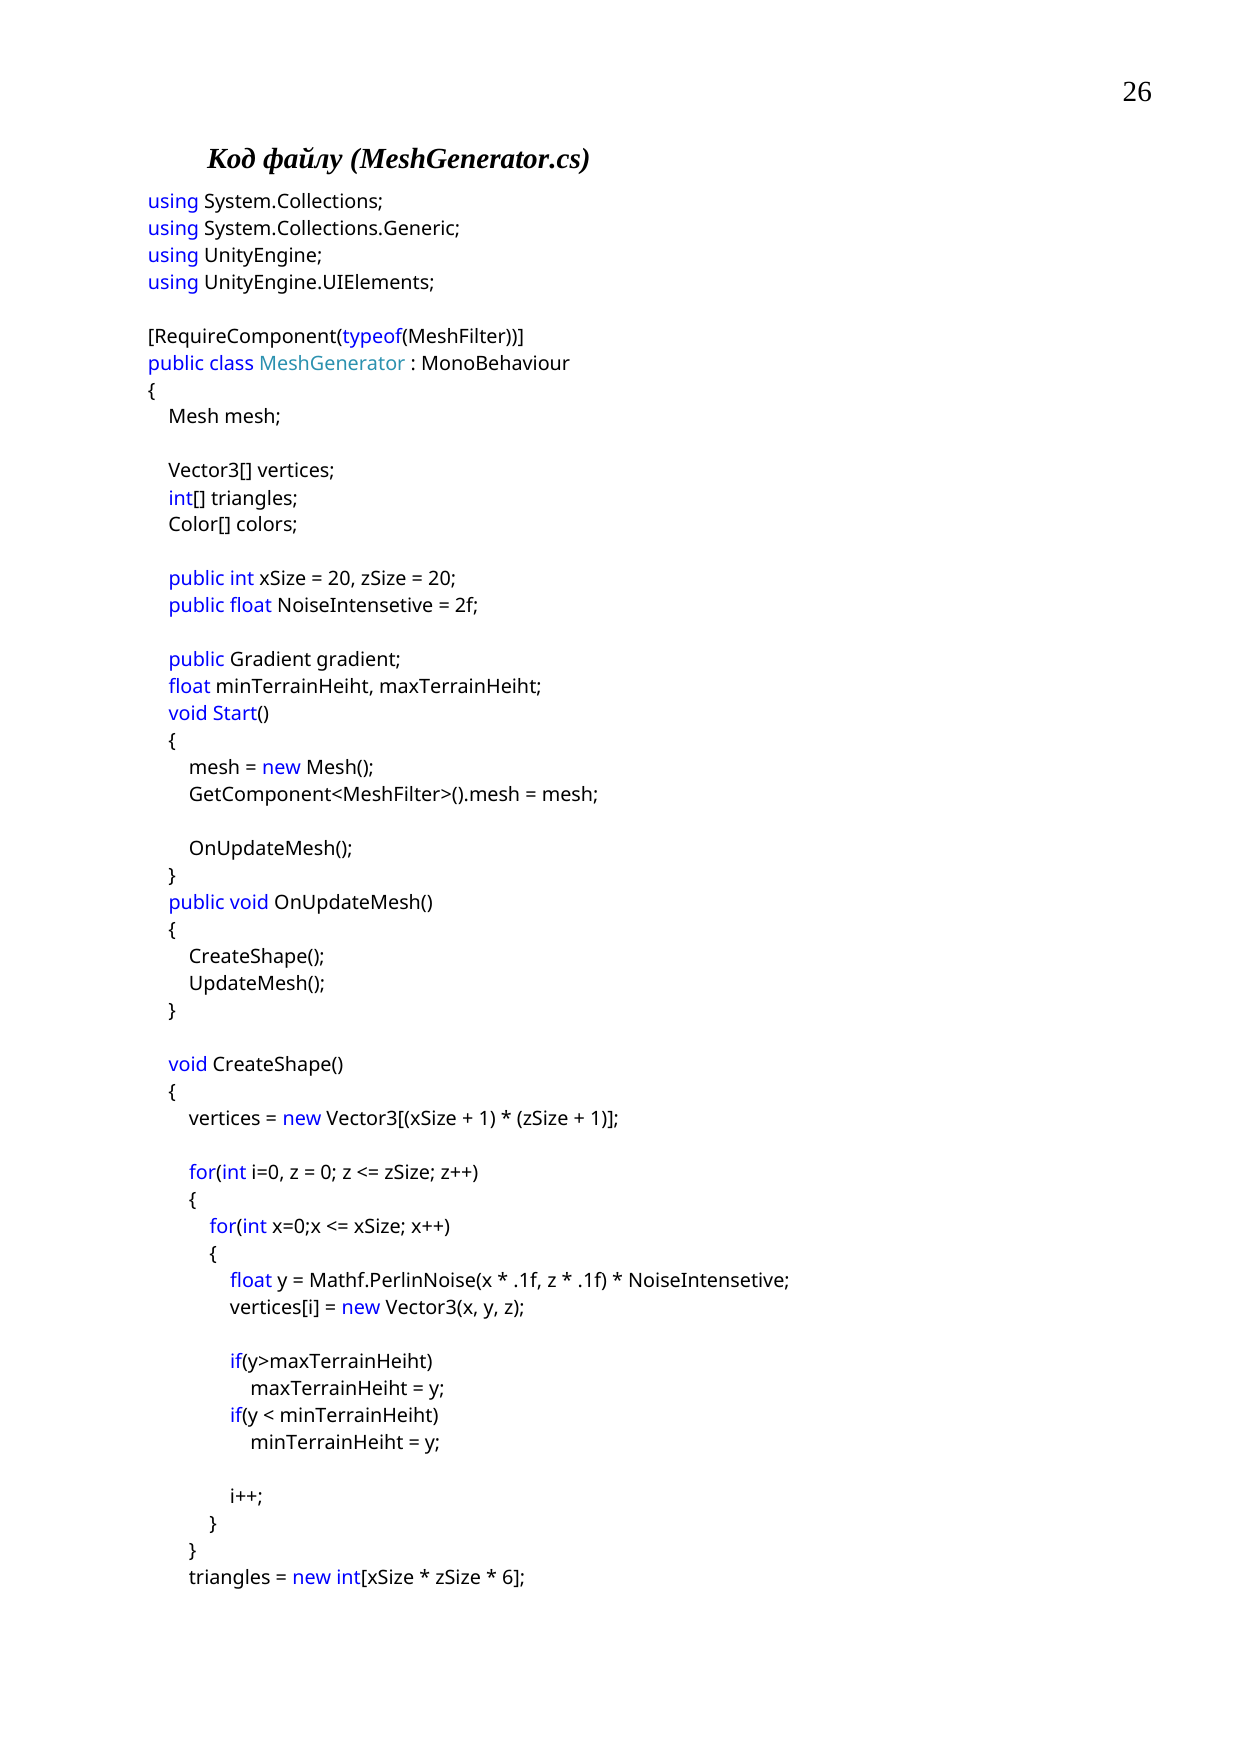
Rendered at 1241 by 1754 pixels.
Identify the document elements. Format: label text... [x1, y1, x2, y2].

text Color[] colors; [148, 511, 1152, 538]
text OnUpdateMesh(); [148, 834, 1152, 861]
text using System.Collections.Generic; [148, 214, 1152, 241]
text using UnityEngine.UIElements; [148, 268, 1152, 295]
text { [148, 376, 1152, 403]
subtitle Код файлу (MeshGenerator.cs) [148, 141, 1152, 174]
text UpdateMesh(); [148, 969, 1152, 996]
text { [148, 1185, 1152, 1212]
text for(int i=0, z = 0; z <= zSize; z++) [148, 1158, 1152, 1185]
text GetComponent<MeshFilter>().mesh = mesh; [148, 781, 1152, 807]
text if(y>maxTerrainHeiht) [148, 1347, 1152, 1374]
text minTerrainHeiht = y; [148, 1428, 1152, 1455]
text { [148, 915, 1152, 942]
text vertices[i] = new Vector3(x, y, z); [148, 1293, 1152, 1320]
text public int xSize = 20, zSize = 20; [148, 565, 1152, 592]
text } [148, 996, 1152, 1023]
text int[] triangles; [148, 484, 1152, 511]
text maxTerrainHeiht = y; [148, 1374, 1152, 1401]
text Mesh mesh; [148, 403, 1152, 430]
text using System.Collections; [148, 187, 1152, 214]
text public class MeshGenerator : MonoBehaviour [148, 349, 1152, 376]
text [RequireComponent(typeof(MeshFilter))] [148, 322, 1152, 349]
text Vector3[] vertices; [148, 457, 1152, 484]
text public void OnUpdateMesh() [148, 888, 1152, 915]
text } [148, 1536, 1152, 1563]
text public float NoiseIntensetive = 2f; [148, 592, 1152, 619]
text float minTerrainHeiht, maxTerrainHeiht; [148, 673, 1152, 699]
text } [148, 1509, 1152, 1536]
text for(int x=0;x <= xSize; x++) [148, 1212, 1152, 1239]
text if(y < minTerrainHeiht) [148, 1401, 1152, 1428]
text } [148, 861, 1152, 888]
text float y = Mathf.PerlinNoise(x * .1f, z * .1f) * NoiseIntensetive; [148, 1266, 1152, 1293]
text i++; [148, 1482, 1152, 1509]
text void CreateShape() [148, 1050, 1152, 1077]
text { [148, 1077, 1152, 1104]
text { [148, 727, 1152, 753]
text mesh = new Mesh(); [148, 753, 1152, 781]
text CreateShape(); [148, 942, 1152, 969]
text vertices = new Vector3[(xSize + 1) * (zSize + 1)]; [148, 1104, 1152, 1131]
text { [148, 1239, 1152, 1266]
text public Gradient gradient; [148, 646, 1152, 673]
text using UnityEngine; [148, 241, 1152, 268]
text triangles = new int[xSize * zSize * 6]; [148, 1563, 1152, 1590]
text void Start() [148, 699, 1152, 727]
